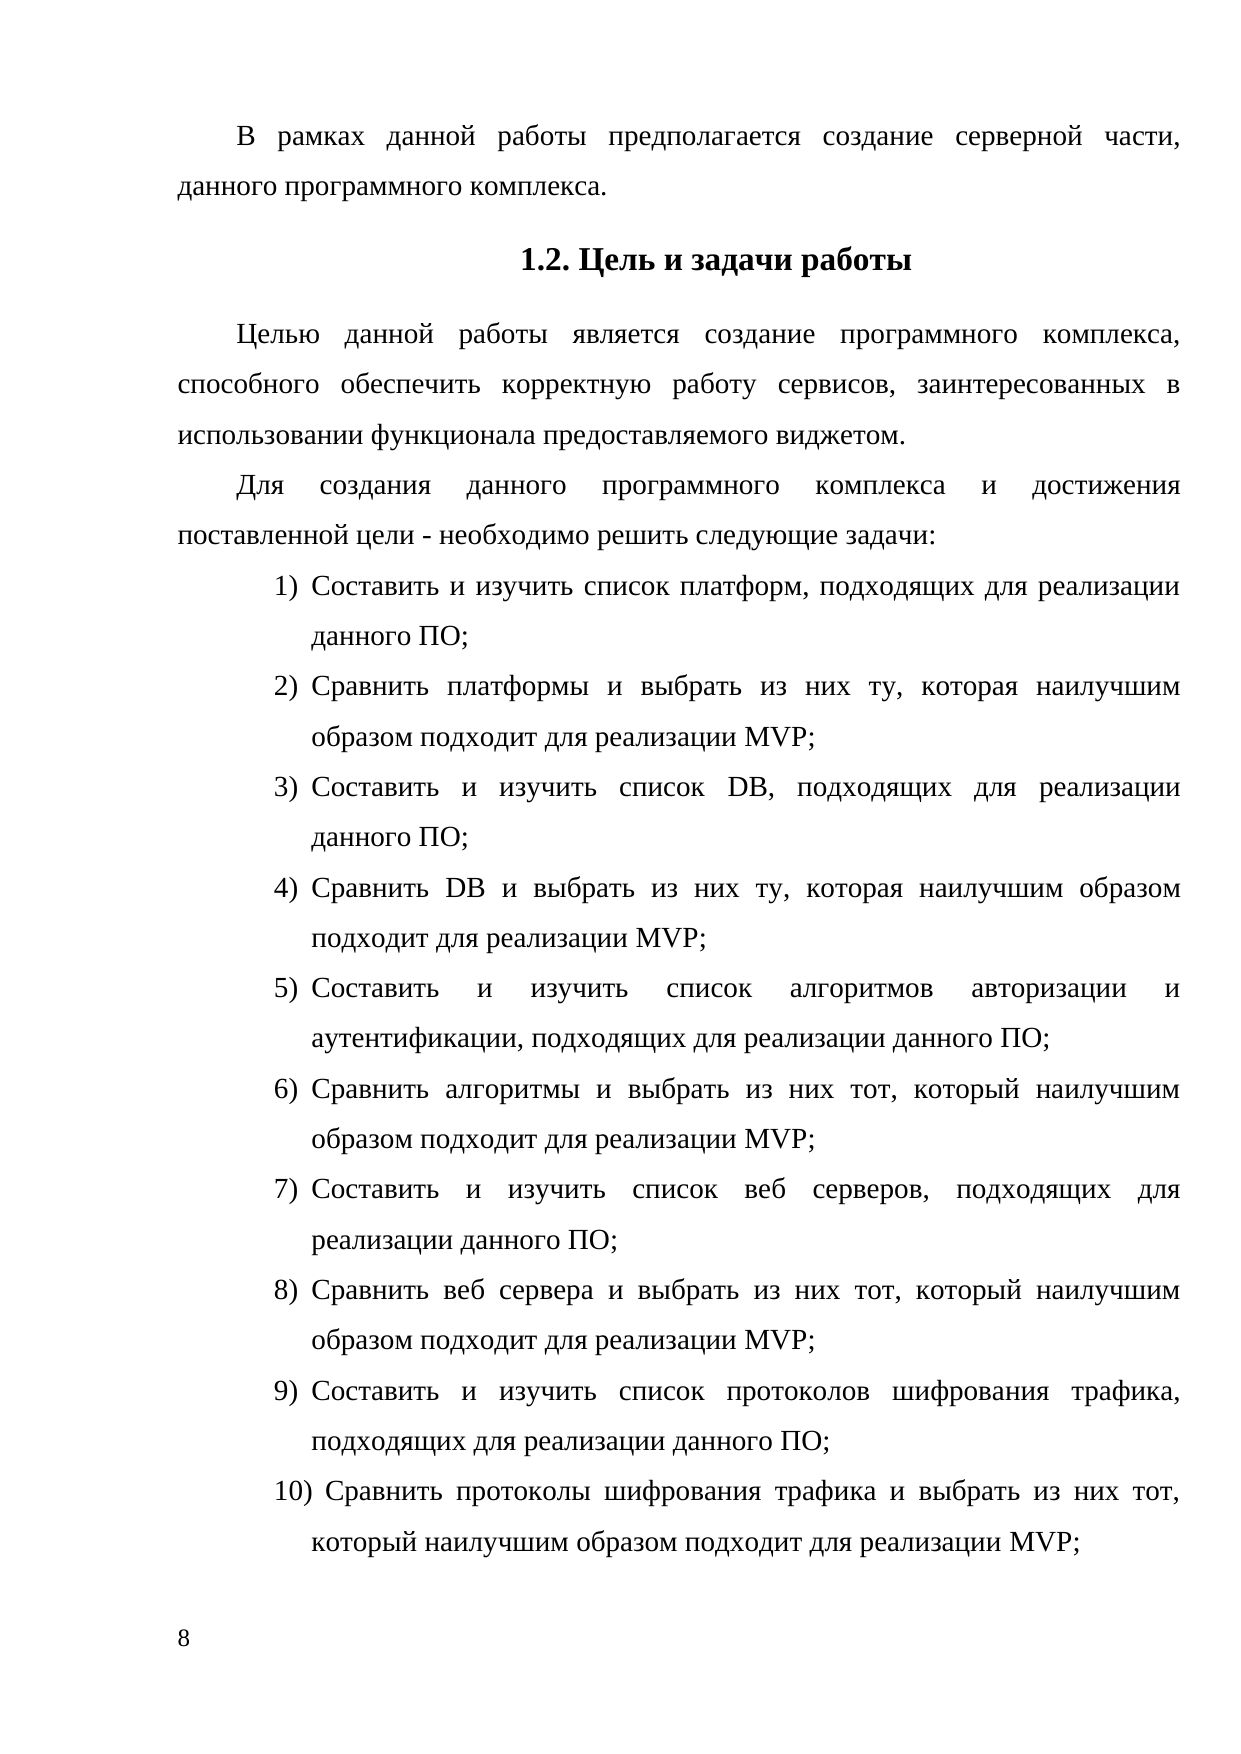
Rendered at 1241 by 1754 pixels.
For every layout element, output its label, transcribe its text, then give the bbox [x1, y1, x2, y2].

list Составить и изучить список протоколов шифрования трафика, подходящих для реализации данного ПО; [274, 1373, 1181, 1457]
text Целью данной работы является создание программного комплекса, способного обеспечить корректную работу сервисов, заинтересованных в использовании функционала предоставляемого виджетом. [177, 316, 1181, 450]
list Сравнить платформы и выбрать из них ту, которая наилучшим образом подходит для реализации MVP; [274, 668, 1181, 752]
list Составить и изучить список веб серверов, подходящих для реализации данного ПО; [274, 1172, 1181, 1255]
text В рамках данной работы предполагается создание серверной части, данного программного комплекса. [177, 118, 1181, 202]
list Сравнить алгоритмы и выбрать из них тот, который наилучшим образом подходит для реализации MVP; [274, 1071, 1181, 1155]
subtitle 1.2. Цель и задачи работы [251, 239, 1181, 278]
text Для создания данного программного комплекса и достижения поставленной цели - необходимо решить следующие задачи: [177, 467, 1181, 551]
list Сравнить протоколы шифрования трафика и выбрать из них тот, который наилучшим образом подходит для реализации MVP; [274, 1473, 1181, 1557]
list Составить и изучить список платформ, подходящих для реализации данного ПО; [274, 568, 1181, 652]
list Сравнить DB и выбрать из них ту, которая наилучшим образом подходит для реализации MVP; [274, 870, 1181, 953]
list Составить и изучить список DB, подходящих для реализации данного ПО; [274, 769, 1181, 853]
list Составить и изучить список алгоритмов авторизации и аутентификации, подходящих для реализации данного ПО; [274, 970, 1181, 1054]
list Сравнить веб сервера и выбрать из них тот, который наилучшим образом подходит для реализации MVP; [274, 1272, 1181, 1356]
